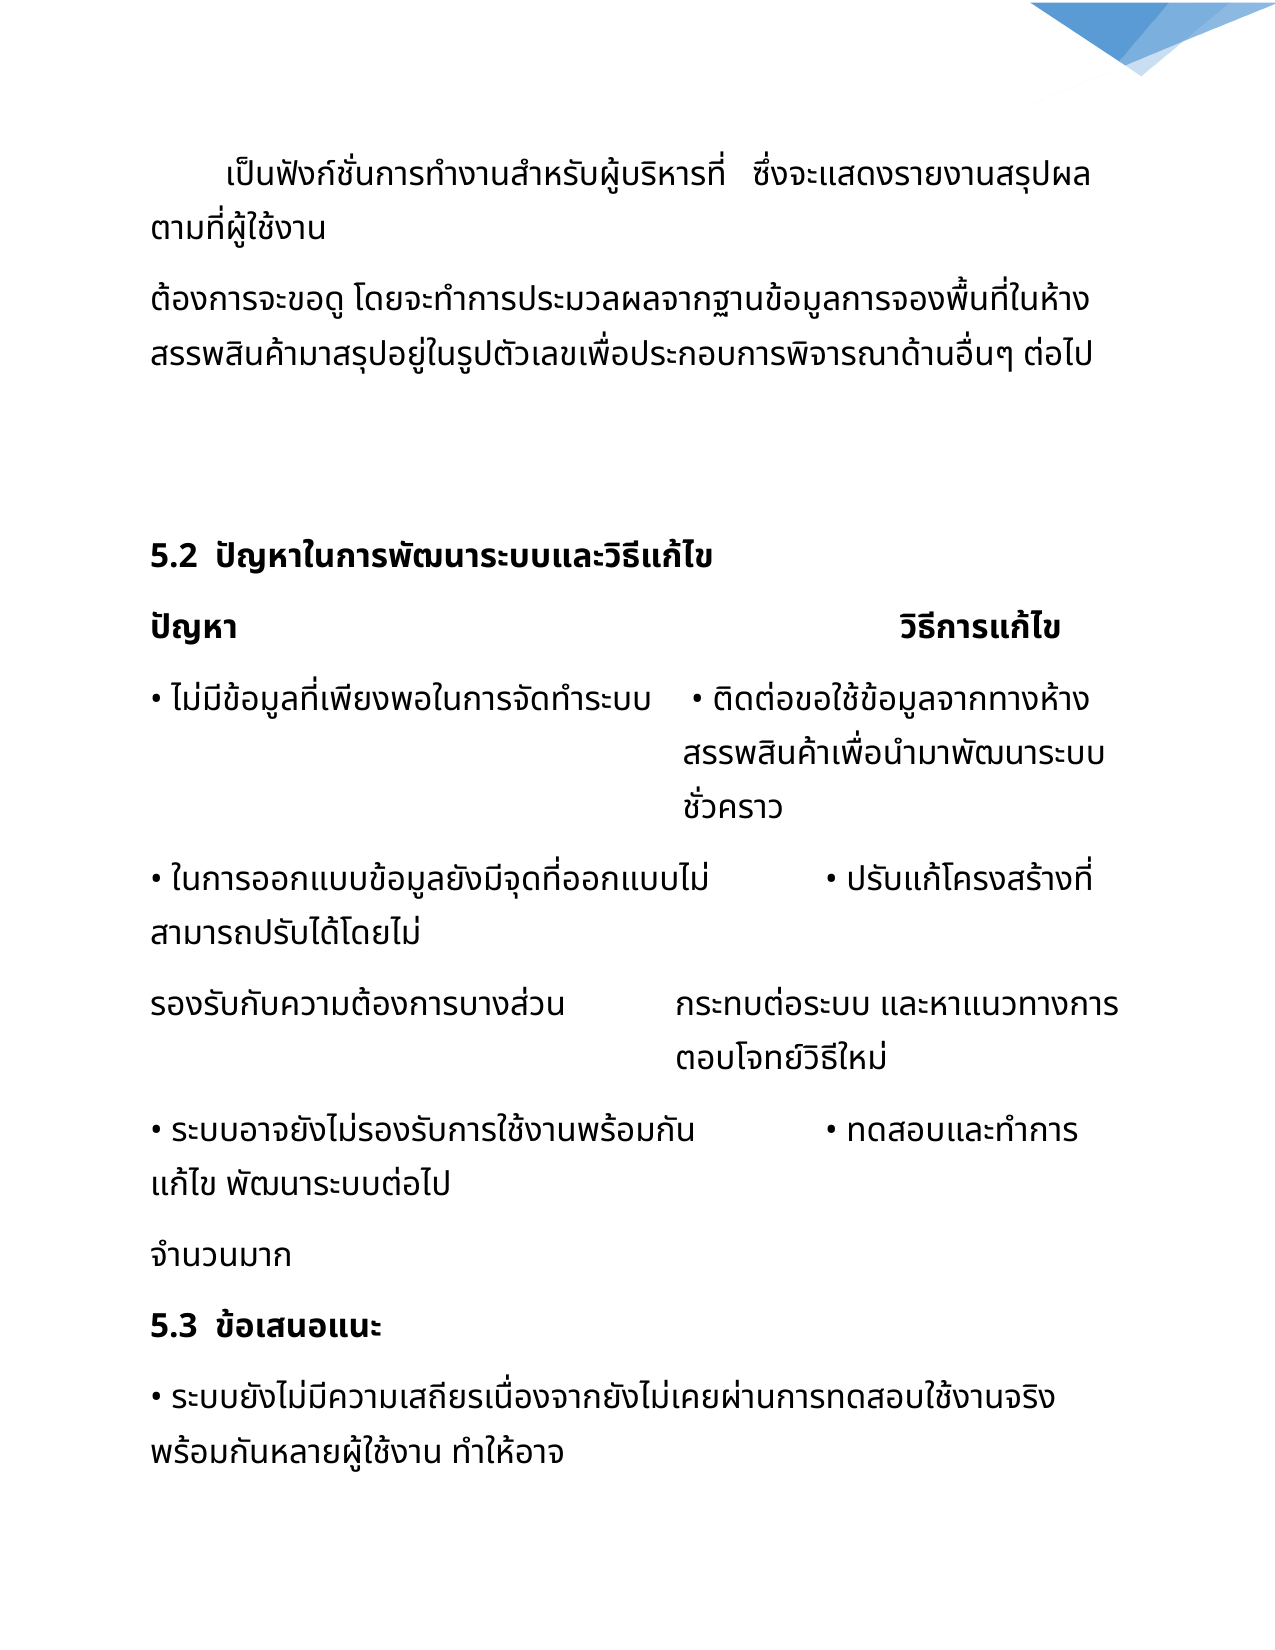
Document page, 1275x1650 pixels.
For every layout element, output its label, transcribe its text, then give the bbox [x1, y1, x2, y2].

text เป็นฟังก์ชั่นการทำงานสำหรับผู้บริหารที่ ซึ่งจะแสดงรายงานสรุปผลตามที่ผู้ใช้งาน [150, 150, 1125, 255]
text • ในการออกแบบข้อมูลยังมีจุดที่ออกแบบไม่ • ปรับแก้โครงสร้างที่สามารถปรับได้โดยไม่ [150, 854, 1125, 959]
picture [1028, 2, 1275, 171]
text รองรับกับความต้องการบางส่วน กระทบต่อระบบ และหาแนวทางการตอบโจทย์วิธีใหม่ [150, 980, 1125, 1085]
text ต้องการจะขอดู โดยจะทำการประมวลผลจากฐานข้อมูลการจองพื้นที่ในห้างสรรพสินค้ามาสรุปอยู่ในรูปตัวเลขเพื่อประกอบการพิจารณาด้านอื่นๆ ต่อไป [150, 275, 1125, 380]
text • ไม่มีข้อมูลที่เพียงพอในการจัดทำระบบ • ติดต่อขอใช้ข้อมูลจากทางห้างสรรพสินค้าเพื่อนำมาพัฒนาระบบชั่วคราว [150, 674, 1125, 834]
text • ระบบยังไม่มีความเสถียรเนื่องจากยังไม่เคยผ่านการทดสอบใช้งานจริงพร้อมกันหลายผู้ใช้งาน ทำให้อาจ [150, 1373, 1125, 1478]
text 5.3 ข้อเสนอแนะ [150, 1302, 1125, 1353]
text ปัญหา วิธีการแก้ไข [150, 603, 1125, 654]
text • ระบบอาจยังไม่รองรับการใช้งานพร้อมกัน • ทดสอบและทำการแก้ไข พัฒนาระบบต่อไป [150, 1105, 1125, 1210]
text จำนวนมาก [150, 1231, 1125, 1281]
text 5.2 ปัญหาในการพัฒนาระบบและวิธีแก้ไข [150, 532, 1125, 583]
